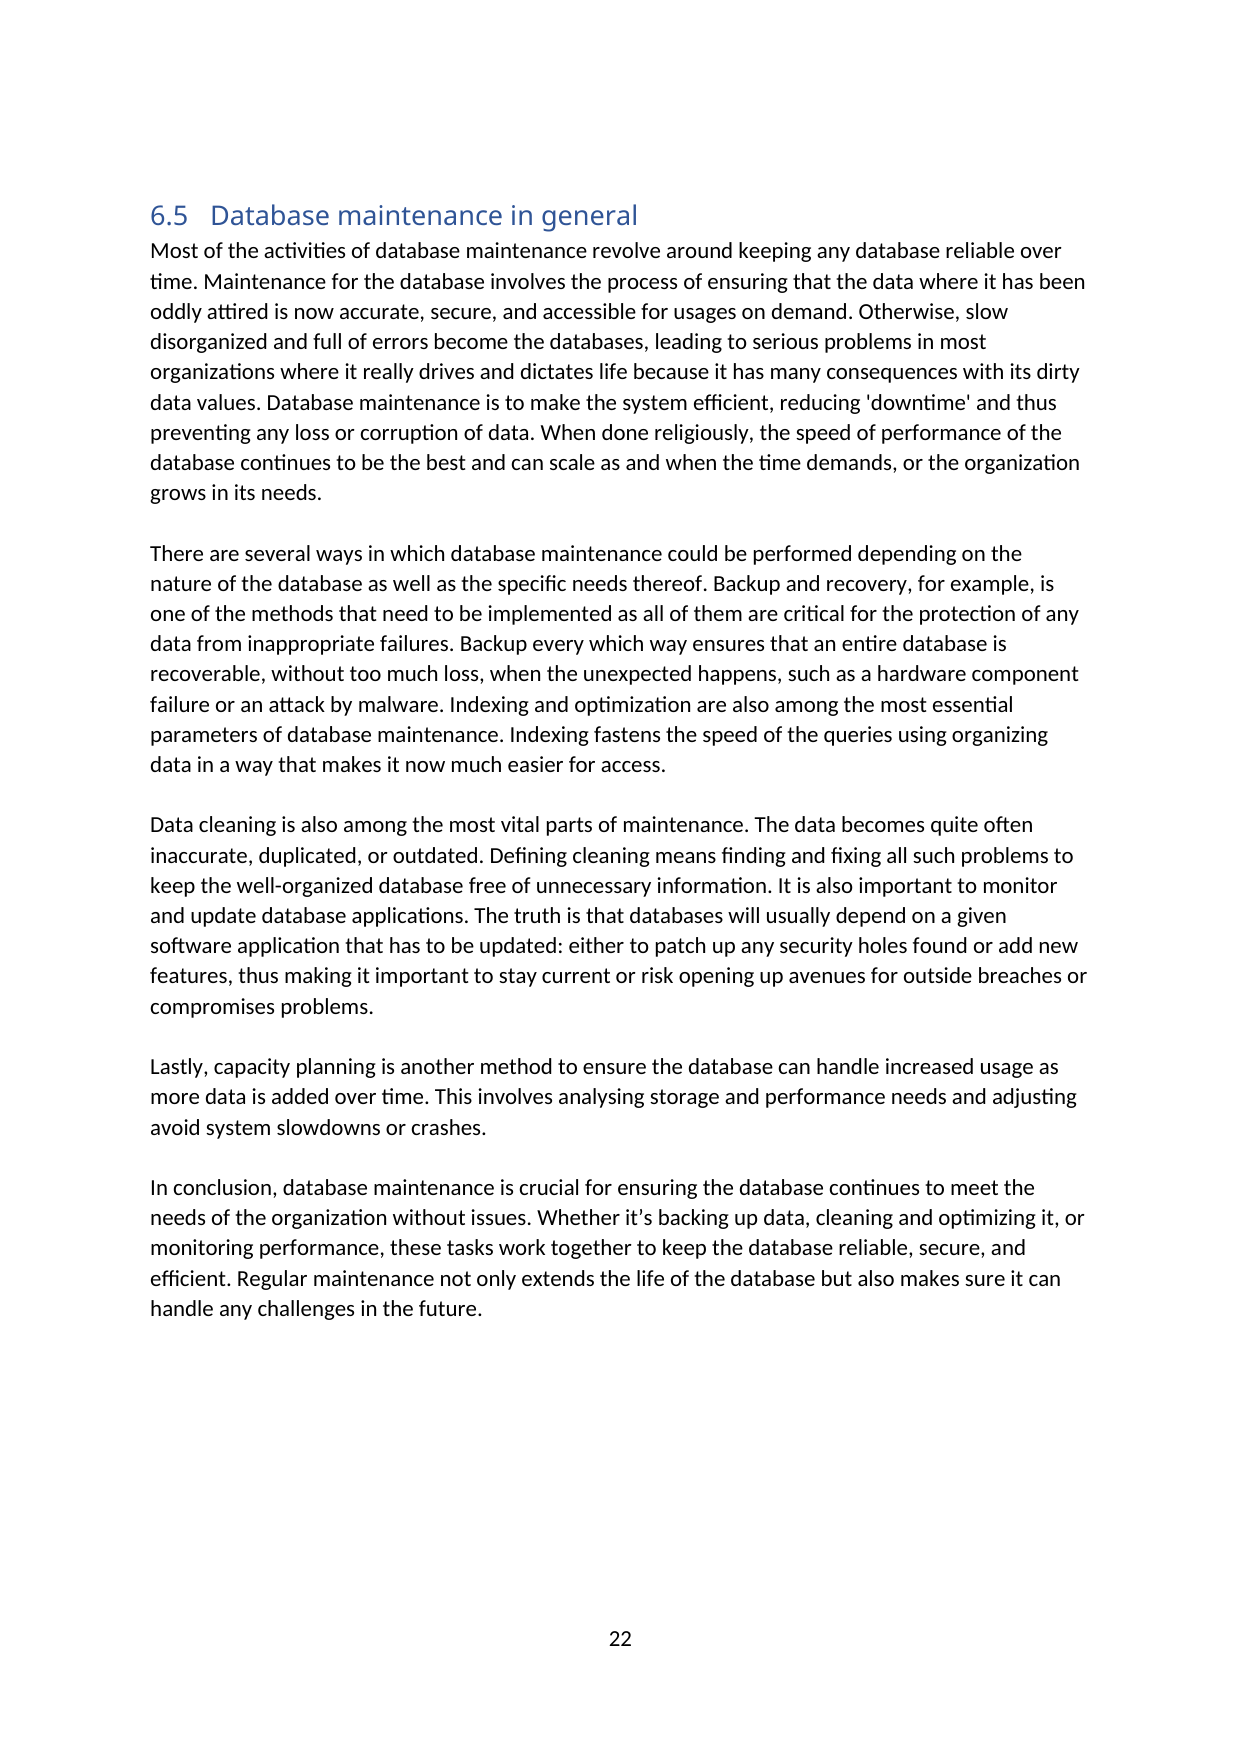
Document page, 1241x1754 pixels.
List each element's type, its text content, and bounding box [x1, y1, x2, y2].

subtitle Database maintenance in general [150, 197, 1090, 234]
text Most of the activities of database maintenance revolve around keeping any database reliable over time. Maintenance for the database involves the process of ensuring that the data where it has been oddly attired is now accurate, secure, and accessible for usages on demand. Otherwise, slow disorganized and full of errors become the databases, leading to serious problems in most organizations where it really drives and dictates life because it has many consequences with its dirty data values. Database maintenance is to make the system efficient, reducing 'downtime' and thus preventing any loss or corruption of data. When done religiously, the speed of performance of the database continues to be the best and can scale as and when the time demands, or the organization grows in its needs. There are several ways in which database maintenance could be performed depending on the nature of the database as well as the specific needs thereof. Backup and recovery, for example, is one of the methods that need to be implemented as all of them are critical for the protection of any data from inappropriate failures. Backup every which way ensures that an entire database is recoverable, without too much loss, when the unexpected happens, such as a hardware component failure or an attack by malware. Indexing and optimization are also among the most essential parameters of database maintenance. Indexing fastens the speed of the queries using organizing data in a way that makes it now much easier for access. Data cleaning is also among the most vital parts of maintenance. The data becomes quite often inaccurate, duplicated, or outdated. Defining cleaning means finding and fixing all such problems to keep the well-organized database free of unnecessary information. It is also important to monitor and update database applications. The truth is that databases will usually depend on a given software application that has to be updated: either to patch up any security holes found or add new features, thus making it important to stay current or risk opening up avenues for outside breaches or compromises problems. Lastly, capacity planning is another method to ensure the database can handle increased usage as more data is added over time. This involves analysing storage and performance needs and adjusting avoid system slowdowns or crashes. In conclusion, database maintenance is crucial for ensuring the database continues to meet the needs of the organization without issues. Whether it’s backing up data, cleaning and optimizing it, or monitoring performance, these tasks work together to keep the database reliable, secure, and efficient. Regular maintenance not only extends the life of the database but also makes sure it can handle any challenges in the future. [150, 237, 1090, 1322]
